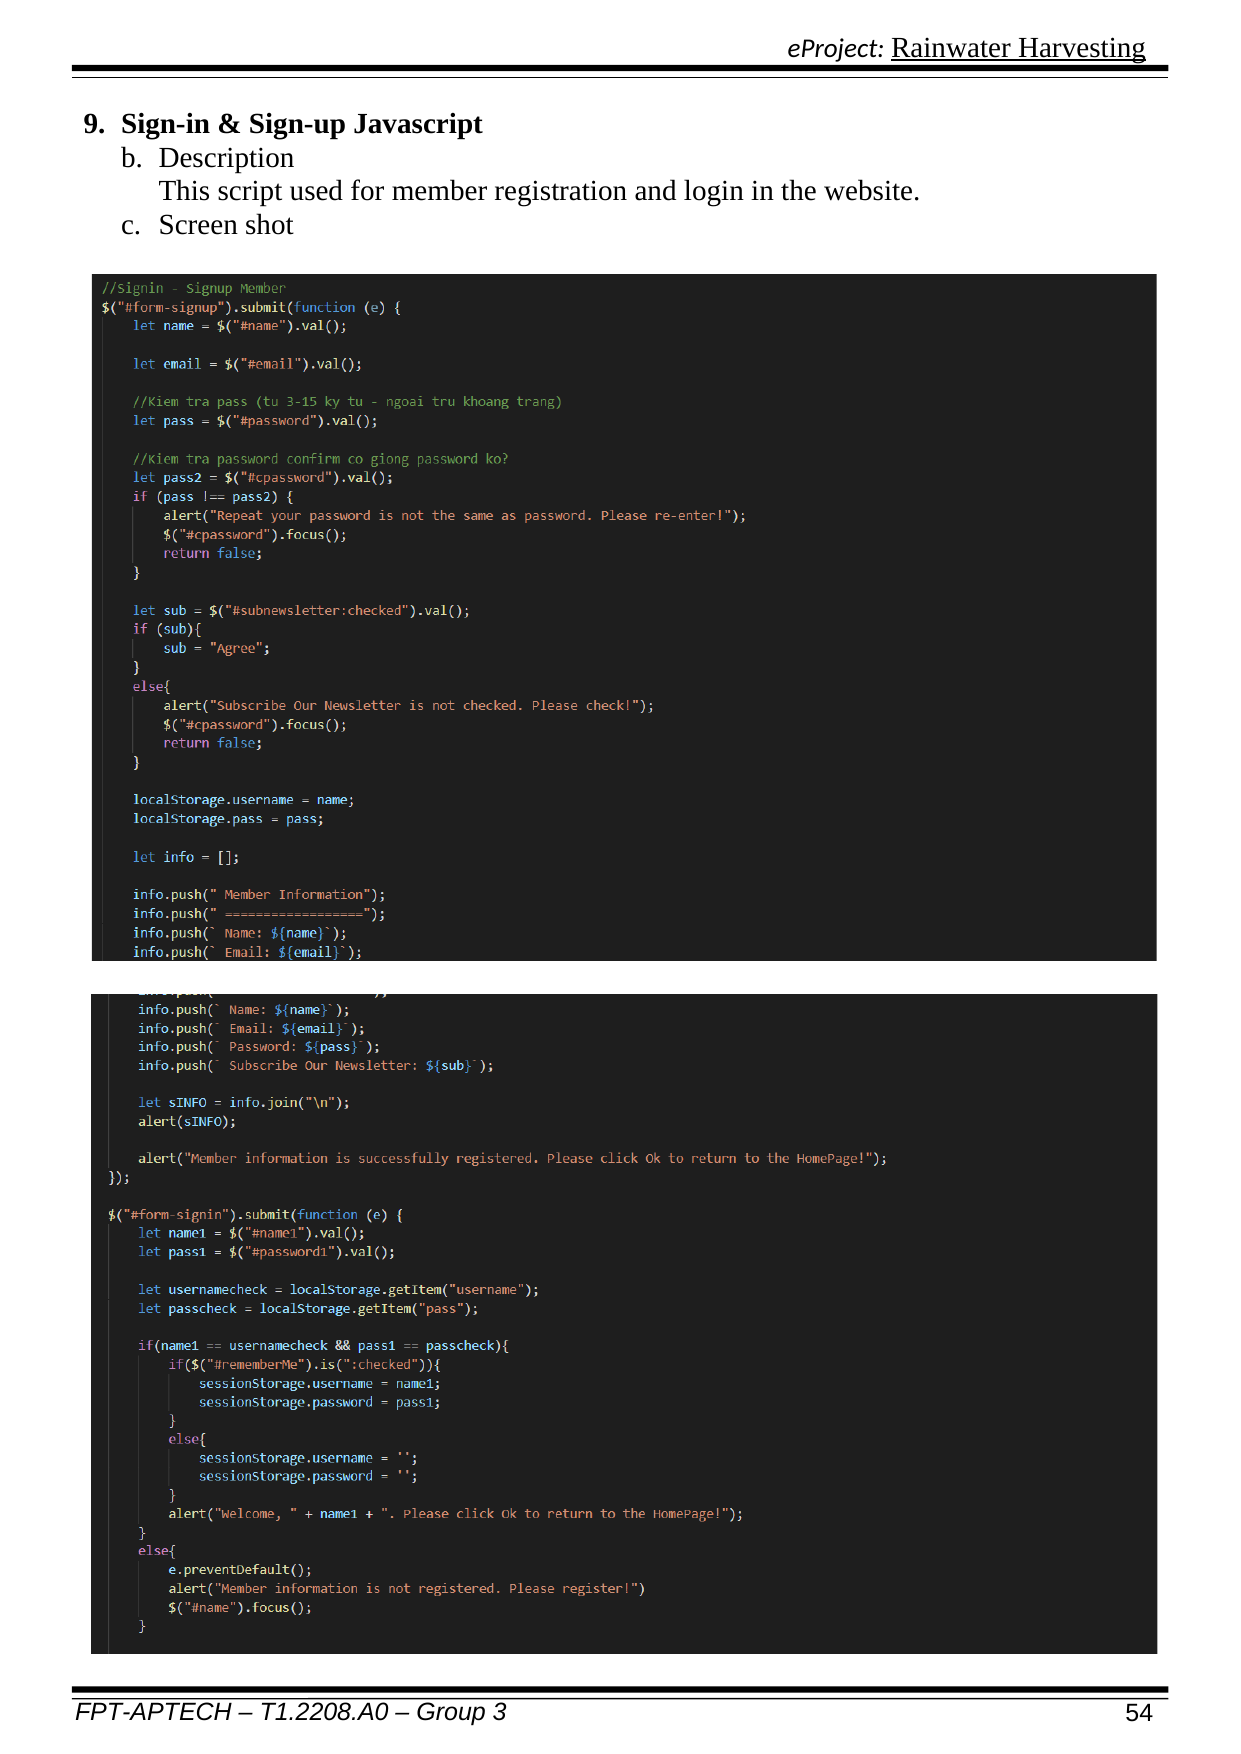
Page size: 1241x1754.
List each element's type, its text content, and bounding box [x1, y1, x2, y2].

list Sign-in & Sign-up Javascript [83, 106, 1203, 140]
picture [91, 994, 1158, 1654]
list Description [121, 140, 1203, 173]
picture [91, 274, 1157, 961]
list Screen shot [121, 207, 1203, 241]
text This script used for member registration and login in the website. [158, 173, 1203, 207]
